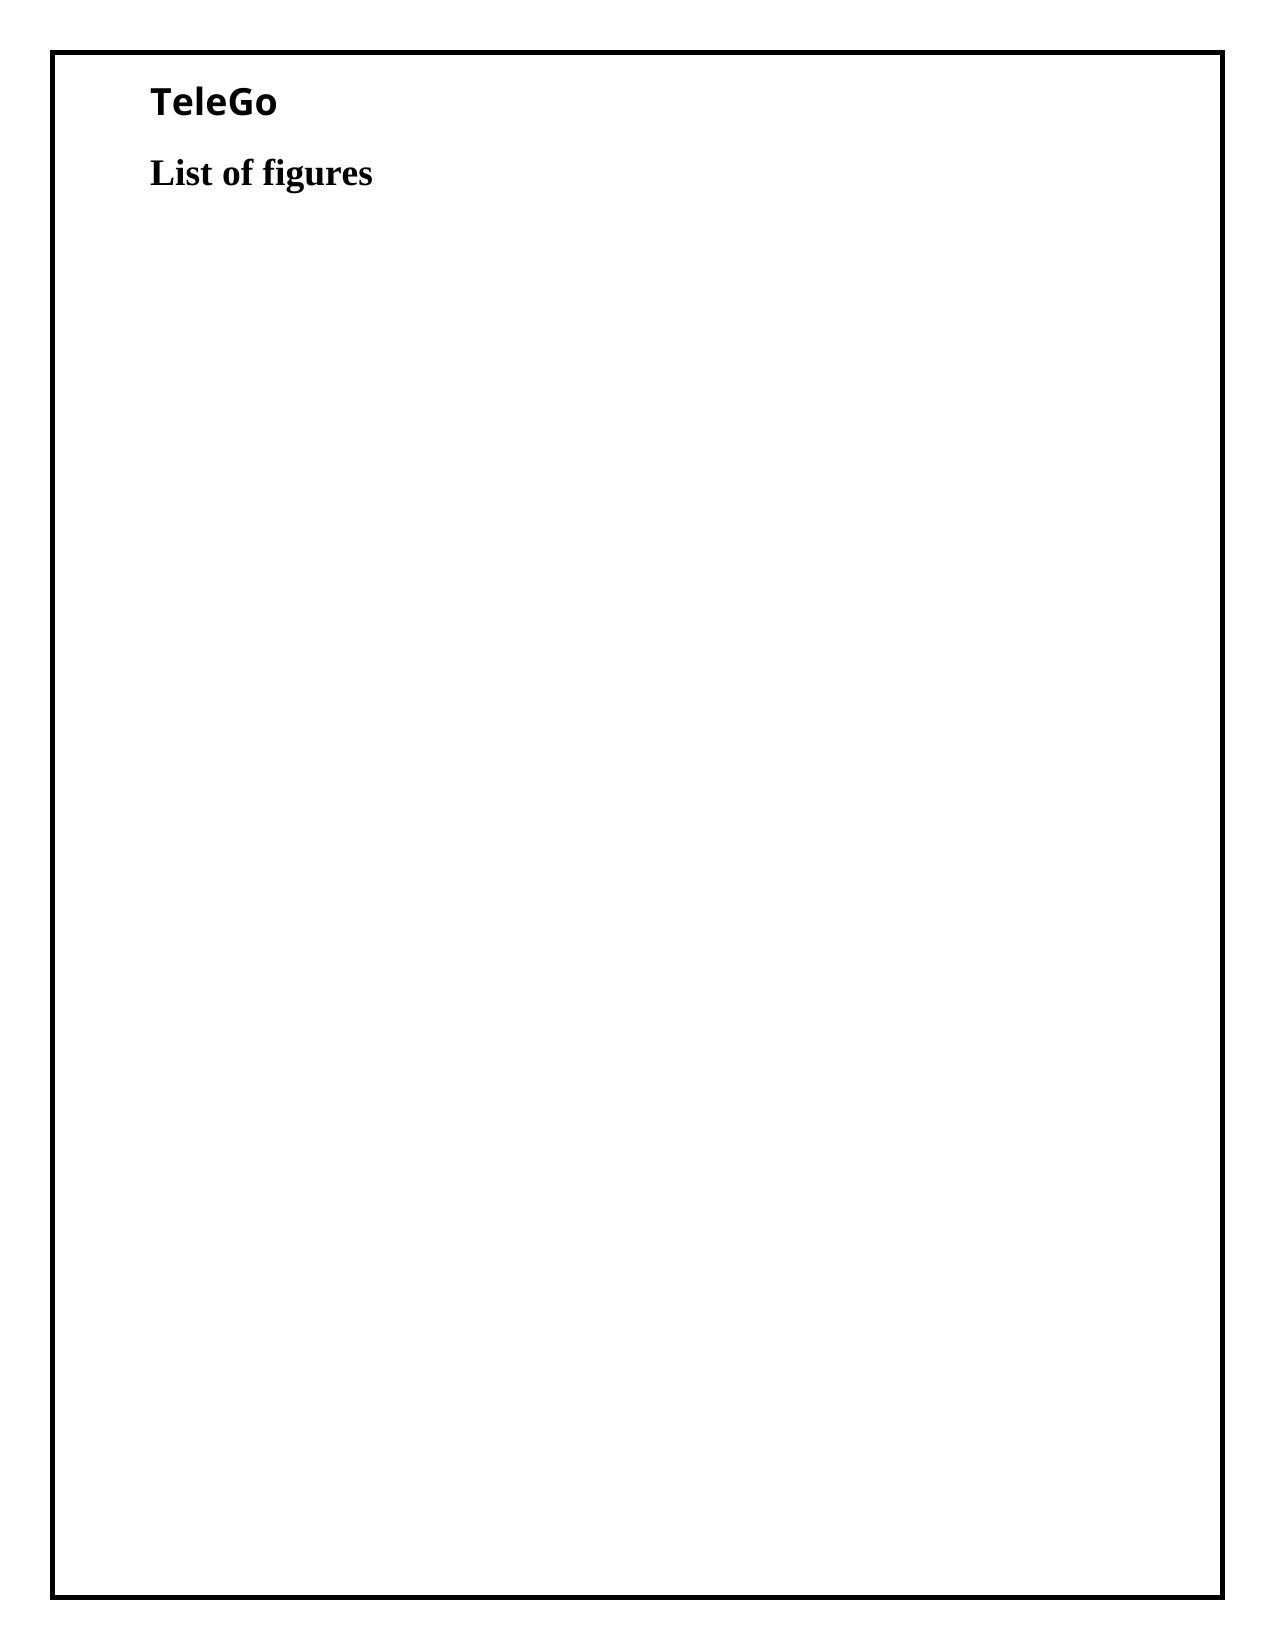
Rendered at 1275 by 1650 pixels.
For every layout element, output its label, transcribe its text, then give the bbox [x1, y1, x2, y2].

text List of figures [150, 150, 1125, 193]
